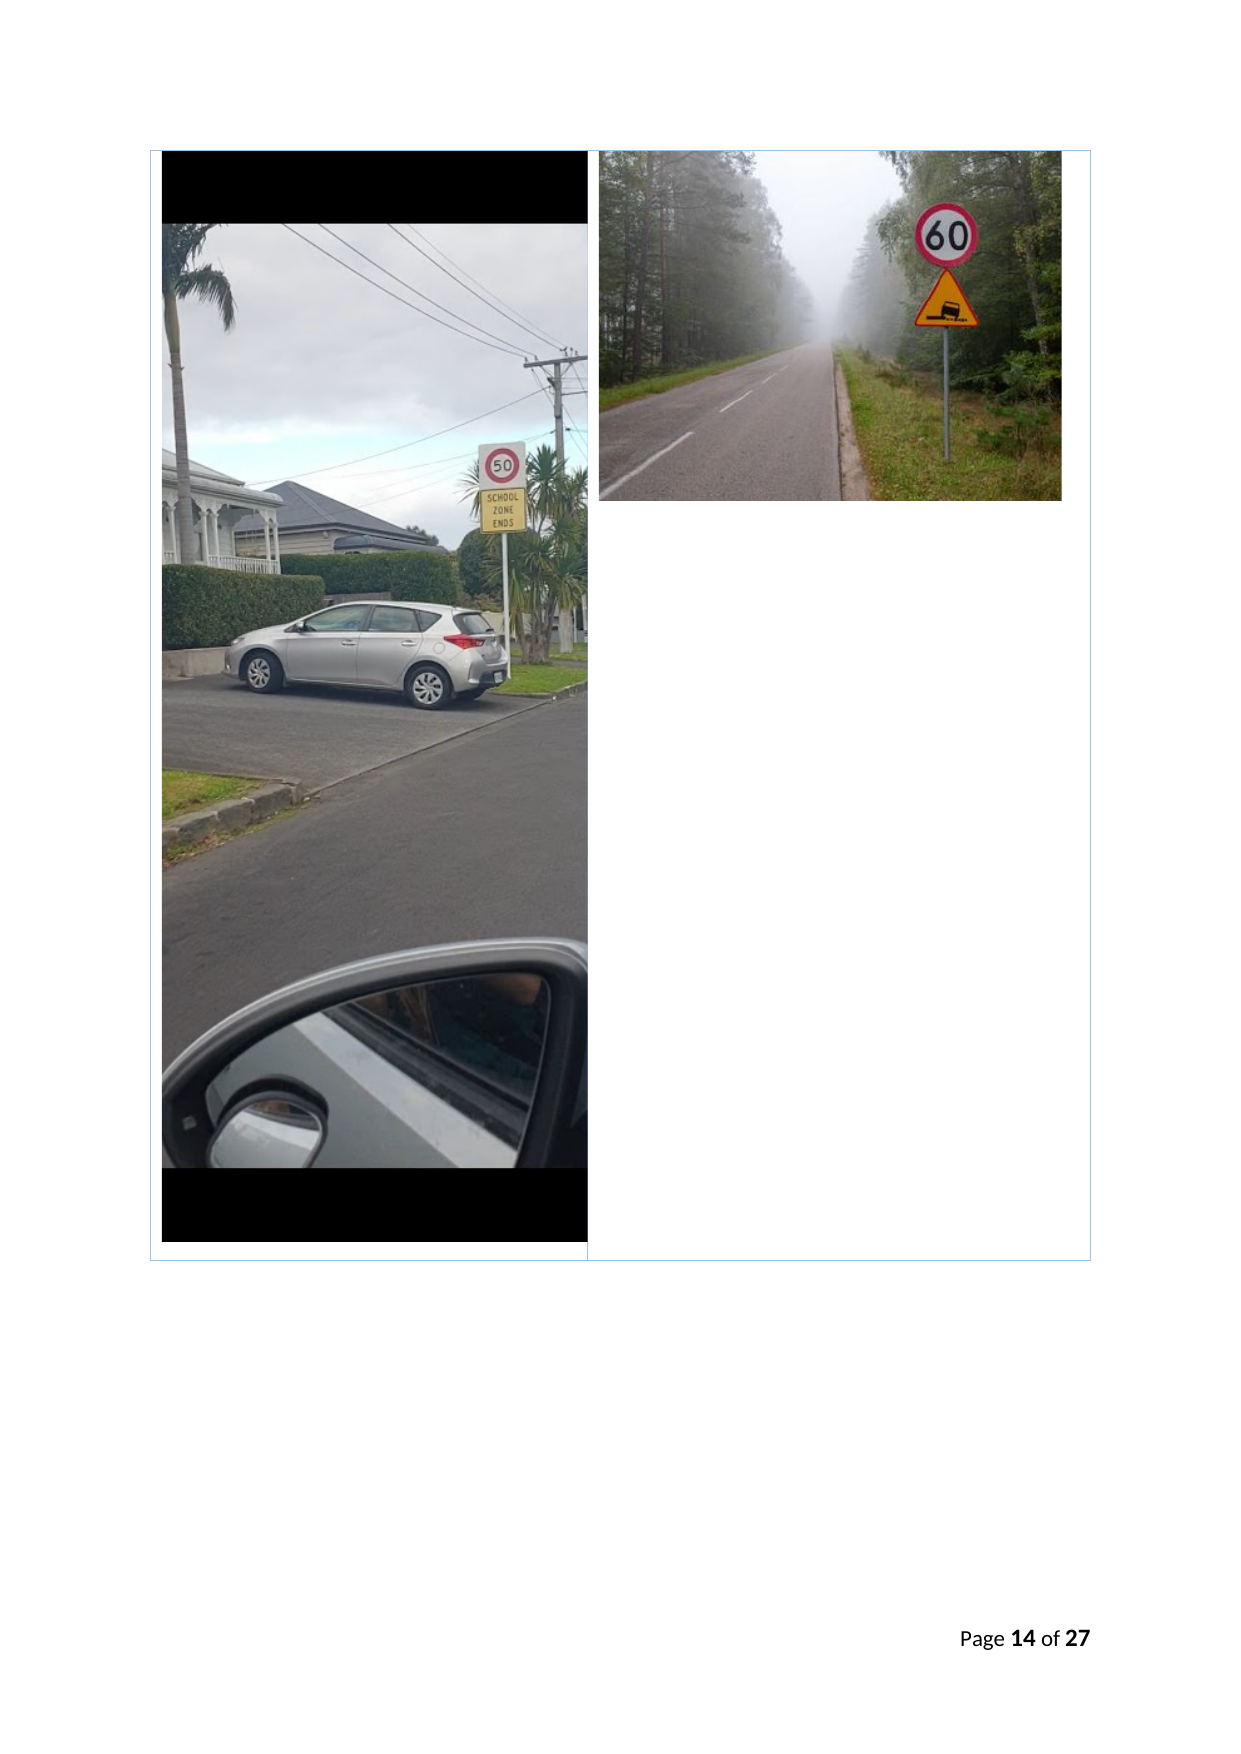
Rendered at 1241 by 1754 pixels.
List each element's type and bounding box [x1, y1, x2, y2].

picture [161, 151, 588, 1242]
table_cell [588, 151, 1090, 1260]
picture [598, 151, 1062, 501]
table_cell [151, 151, 587, 1260]
